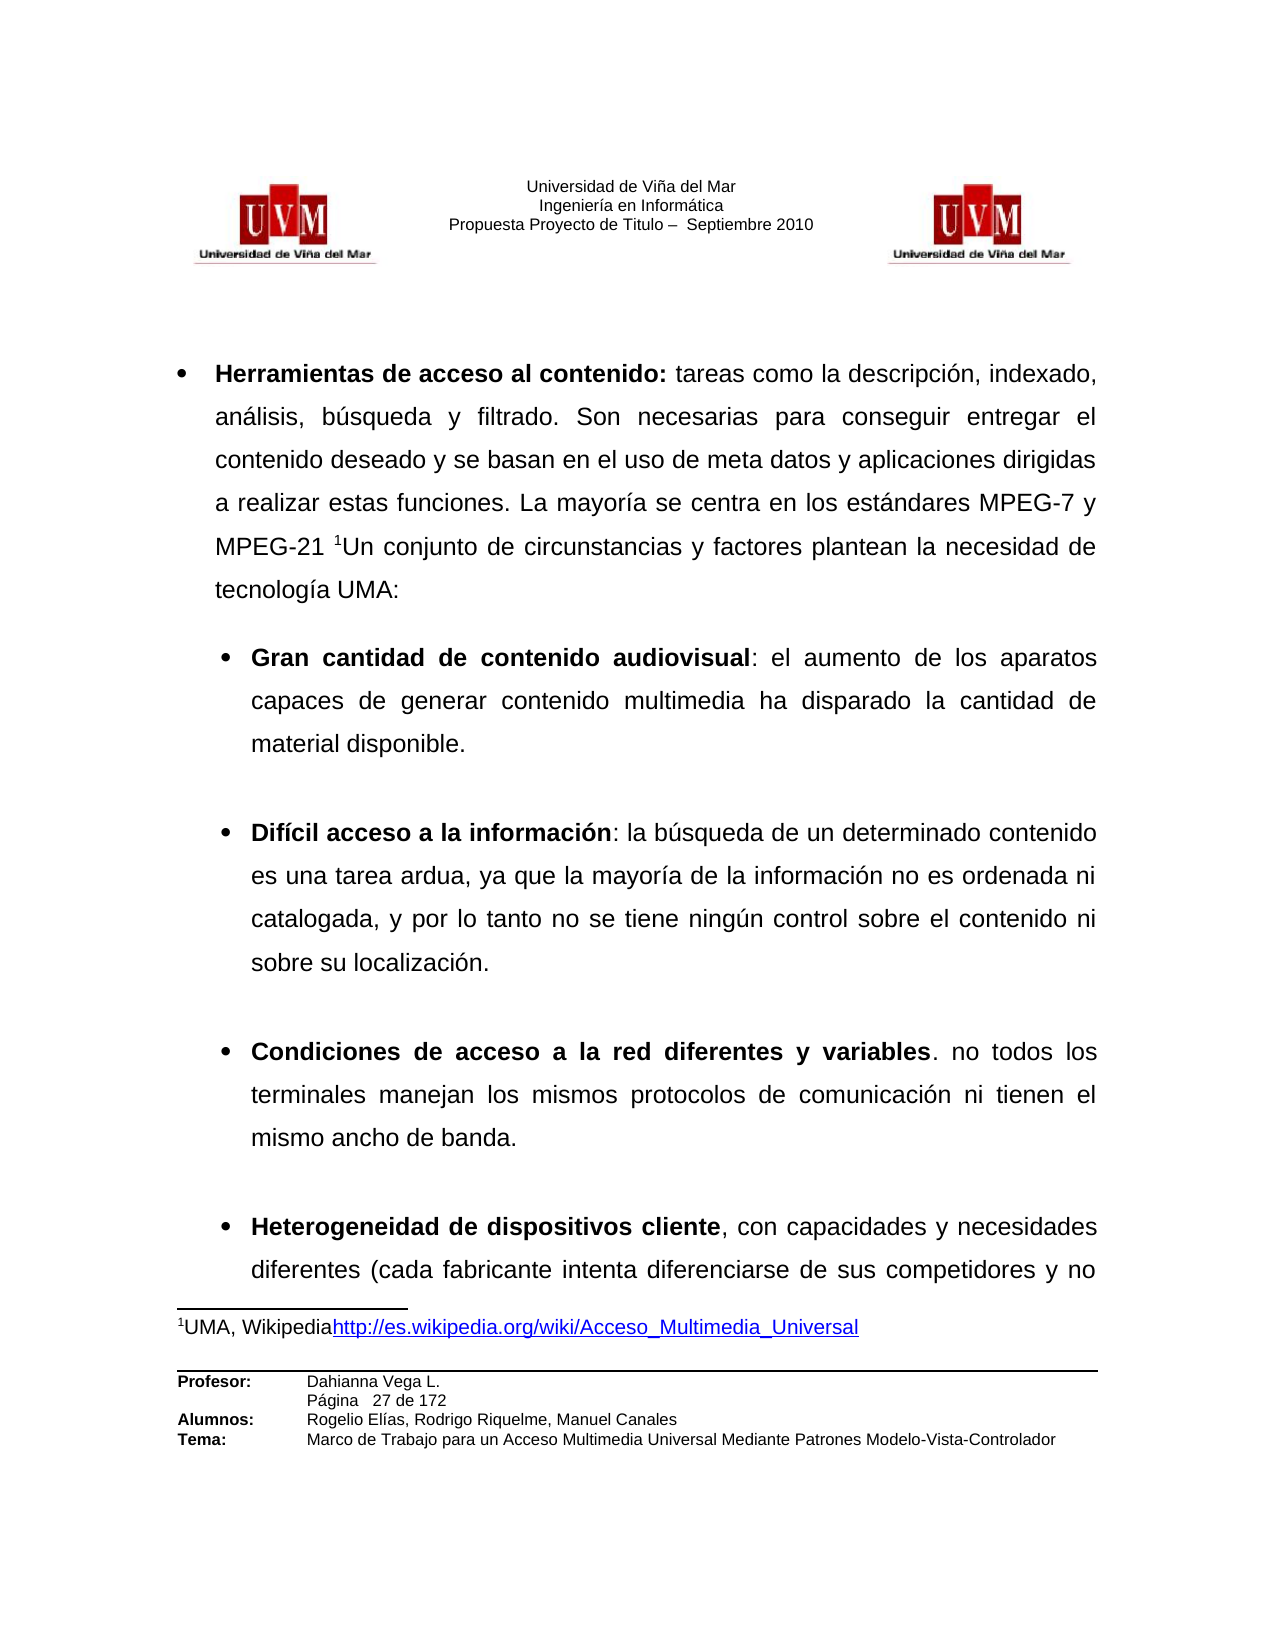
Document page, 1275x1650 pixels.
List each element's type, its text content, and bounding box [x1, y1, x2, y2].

picture [177, 176, 390, 267]
list Gran cantidad de contenido audiovisual: el aumento de los aparatos capaces de generar contenido multimedia ha disparado la cantidad de material disponible. [221, 643, 1098, 758]
list Herramientas de acceso al contenido: tareas como la descripción, indexado, análisis, búsqueda y filtrado. Son necesarias para conseguir entregar el contenido deseado y se basan en el uso de meta datos y aplicaciones dirigidas a realizar estas funciones. La mayoría se centra en los estándares MPEG-7 y MPEG-21 Un conjunto de circunstancias y factores plantean la necesidad de tecnología UMA: [177, 359, 1098, 603]
picture [871, 176, 1084, 267]
list Difícil acceso a la información: la búsqueda de un determinado contenido es una tarea ardua, ya que la mayoría de la información no es ordenada ni catalogada, y por lo tanto no se tiene ningún control sobre el contenido ni sobre su localización. [221, 818, 1098, 976]
list Condiciones de acceso a la red diferentes y variables. no todos los terminales manejan los mismos protocolos de comunicación ni tienen el mismo ancho de banda. [221, 1036, 1098, 1152]
